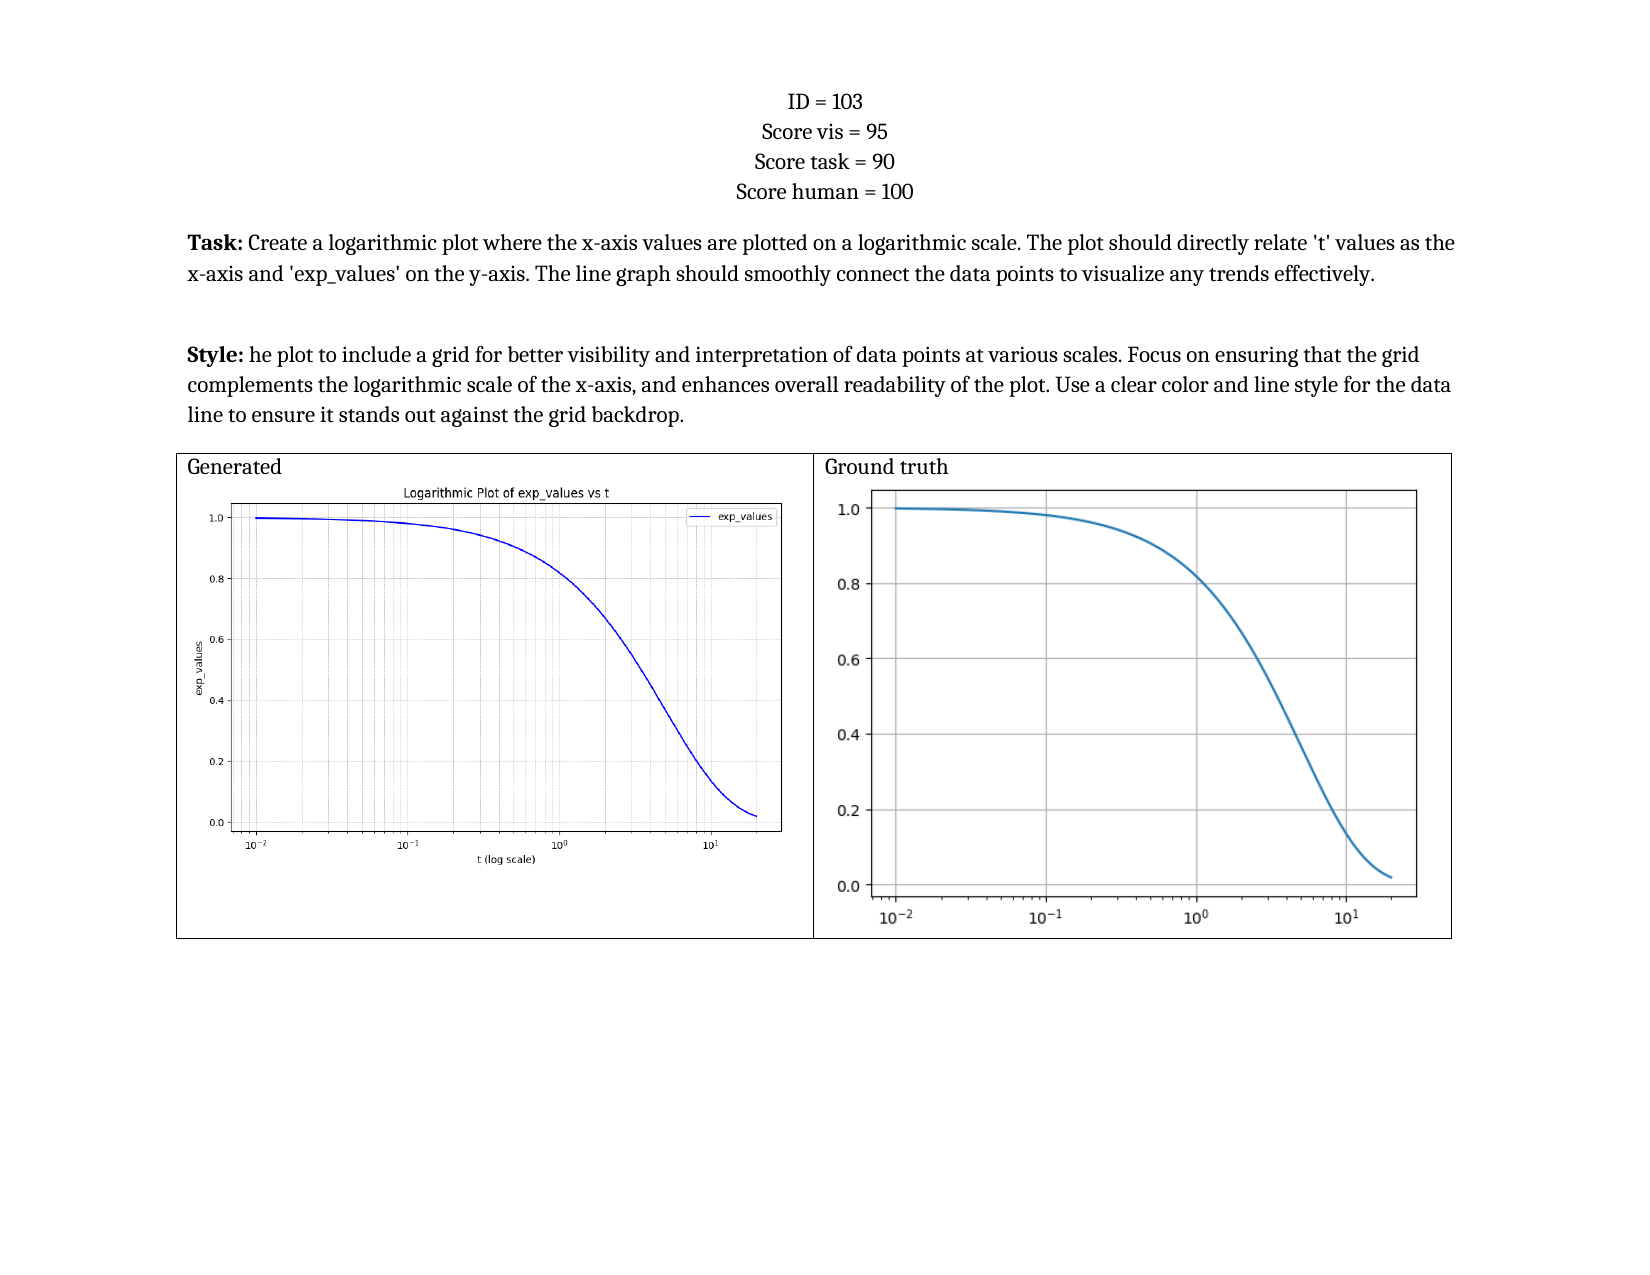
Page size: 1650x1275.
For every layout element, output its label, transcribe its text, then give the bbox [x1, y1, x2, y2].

text Style: he plot to include a grid for better visibility and interpretation of data points at various scales. Focus on ensuring that the grid complements the logarithmic scale of the x-axis, and enhances overall readability of the plot. Use a clear color and line style for the data line to ensure it stands out against the grid backdrop. [187, 342, 1462, 428]
text ID = 103 Score vis = 95 Score task = 90 Score human = 100 [187, 88, 1462, 206]
picture [825, 480, 1425, 938]
table_header Generated [177, 454, 813, 938]
picture [187, 480, 788, 872]
text Task: Create a logarithmic plot where the x-axis values are plotted on a logarithmic scale. The plot should directly relate 't' values as the x-axis and 'exp_values' on the y-axis. The line graph should smoothly connect the data points to visualize any trends effectively. [187, 230, 1462, 317]
table_header Ground truth [814, 454, 1451, 938]
